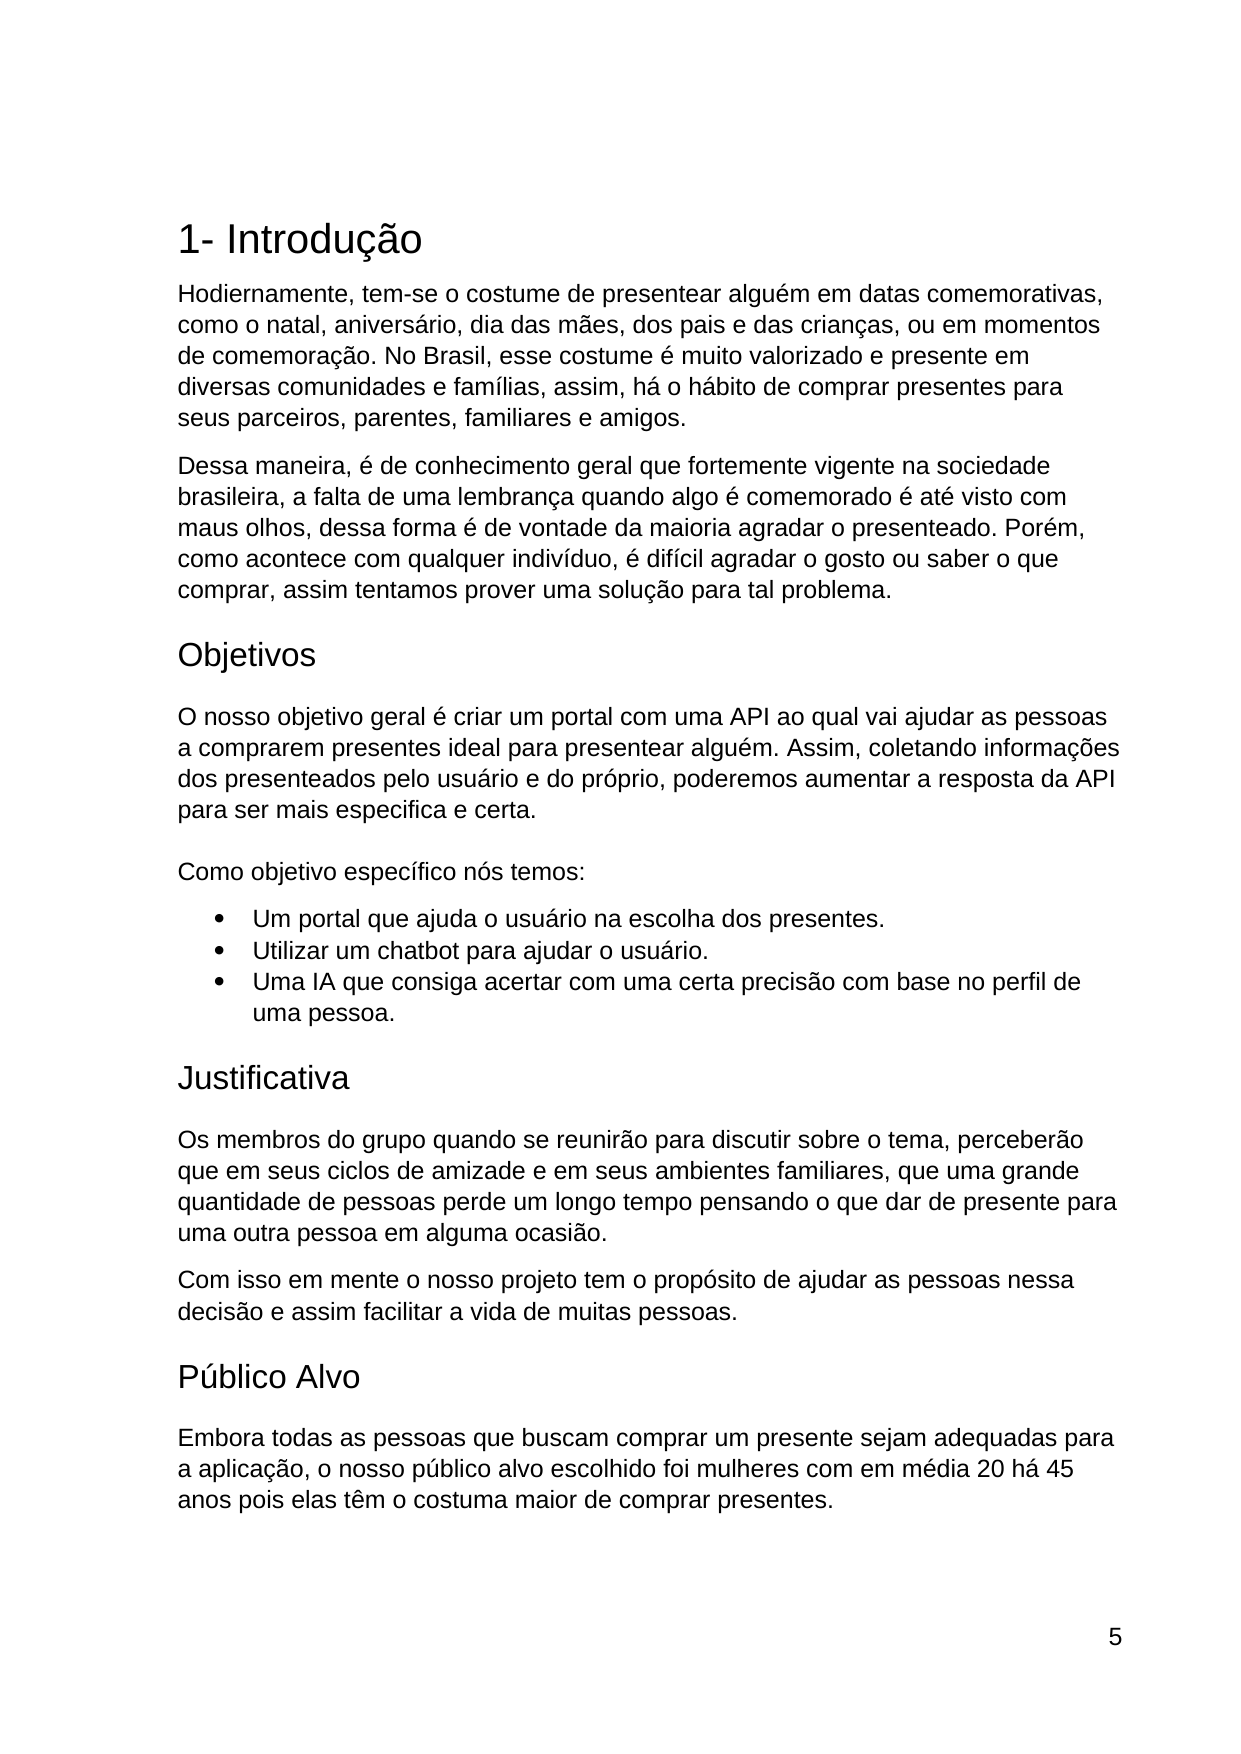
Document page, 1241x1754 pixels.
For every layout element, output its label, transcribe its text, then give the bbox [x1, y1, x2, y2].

subtitle 1- Introdução [177, 215, 1122, 263]
text Um portal que ajuda o usuário na escolha dos presentes. [215, 904, 1122, 933]
text Utilizar um chatbot para ajudar o usuário. [215, 936, 1122, 964]
text Embora todas as pessoas que buscam comprar um presente sejam adequadas para a aplicação, o nosso público alvo escolhido foi mulheres com em média 20 há 45 anos pois elas têm o costuma maior de comprar presentes. [177, 1423, 1122, 1514]
text Com isso em mente o nosso projeto tem o propósito de ajudar as pessoas nessa decisão e assim facilitar a vida de muitas pessoas. [177, 1265, 1122, 1325]
subtitle Público Alvo [177, 1357, 1122, 1395]
subtitle Justificativa [177, 1058, 1122, 1097]
text Uma IA que consiga acertar com uma certa precisão com base no perfil de uma pessoa. [215, 967, 1122, 1027]
text O nosso objetivo geral é criar um portal com uma API ao qual vai ajudar as pessoas a comprarem presentes ideal para presentear alguém. Assim, coletando informações dos presenteados pelo usuário e do próprio, poderemos aumentar a resposta da API para ser mais especifica e certa. Como objetivo específico nós temos: [177, 702, 1122, 886]
text Dessa maneira, é de conhecimento geral que fortemente vigente na sociedade brasileira, a falta de uma lembrança quando algo é comemorado é até visto com maus olhos, dessa forma é de vontade da maioria agradar o presenteado. Porém, como acontece com qualquer indivíduo, é difícil agradar o gosto ou saber o que comprar, assim tentamos prover uma solução para tal problema. [177, 451, 1122, 604]
subtitle Objetivos [177, 635, 1122, 673]
text Os membros do grupo quando se reunirão para discutir sobre o tema, perceberão que em seus ciclos de amizade e em seus ambientes familiares, que uma grande quantidade de pessoas perde um longo tempo pensando o que dar de presente para uma outra pessoa em alguma ocasião. [177, 1124, 1122, 1246]
text Hodiernamente, tem-se o costume de presentear alguém em datas comemorativas, como o natal, aniversário, dia das mães, dos pais e das crianças, ou em momentos de comemoração. No Brasil, esse costume é muito valorizado e presente em diversas comunidades e famílias, assim, há o hábito de comprar presentes para seus parceiros, parentes, familiares e amigos. [177, 279, 1122, 432]
